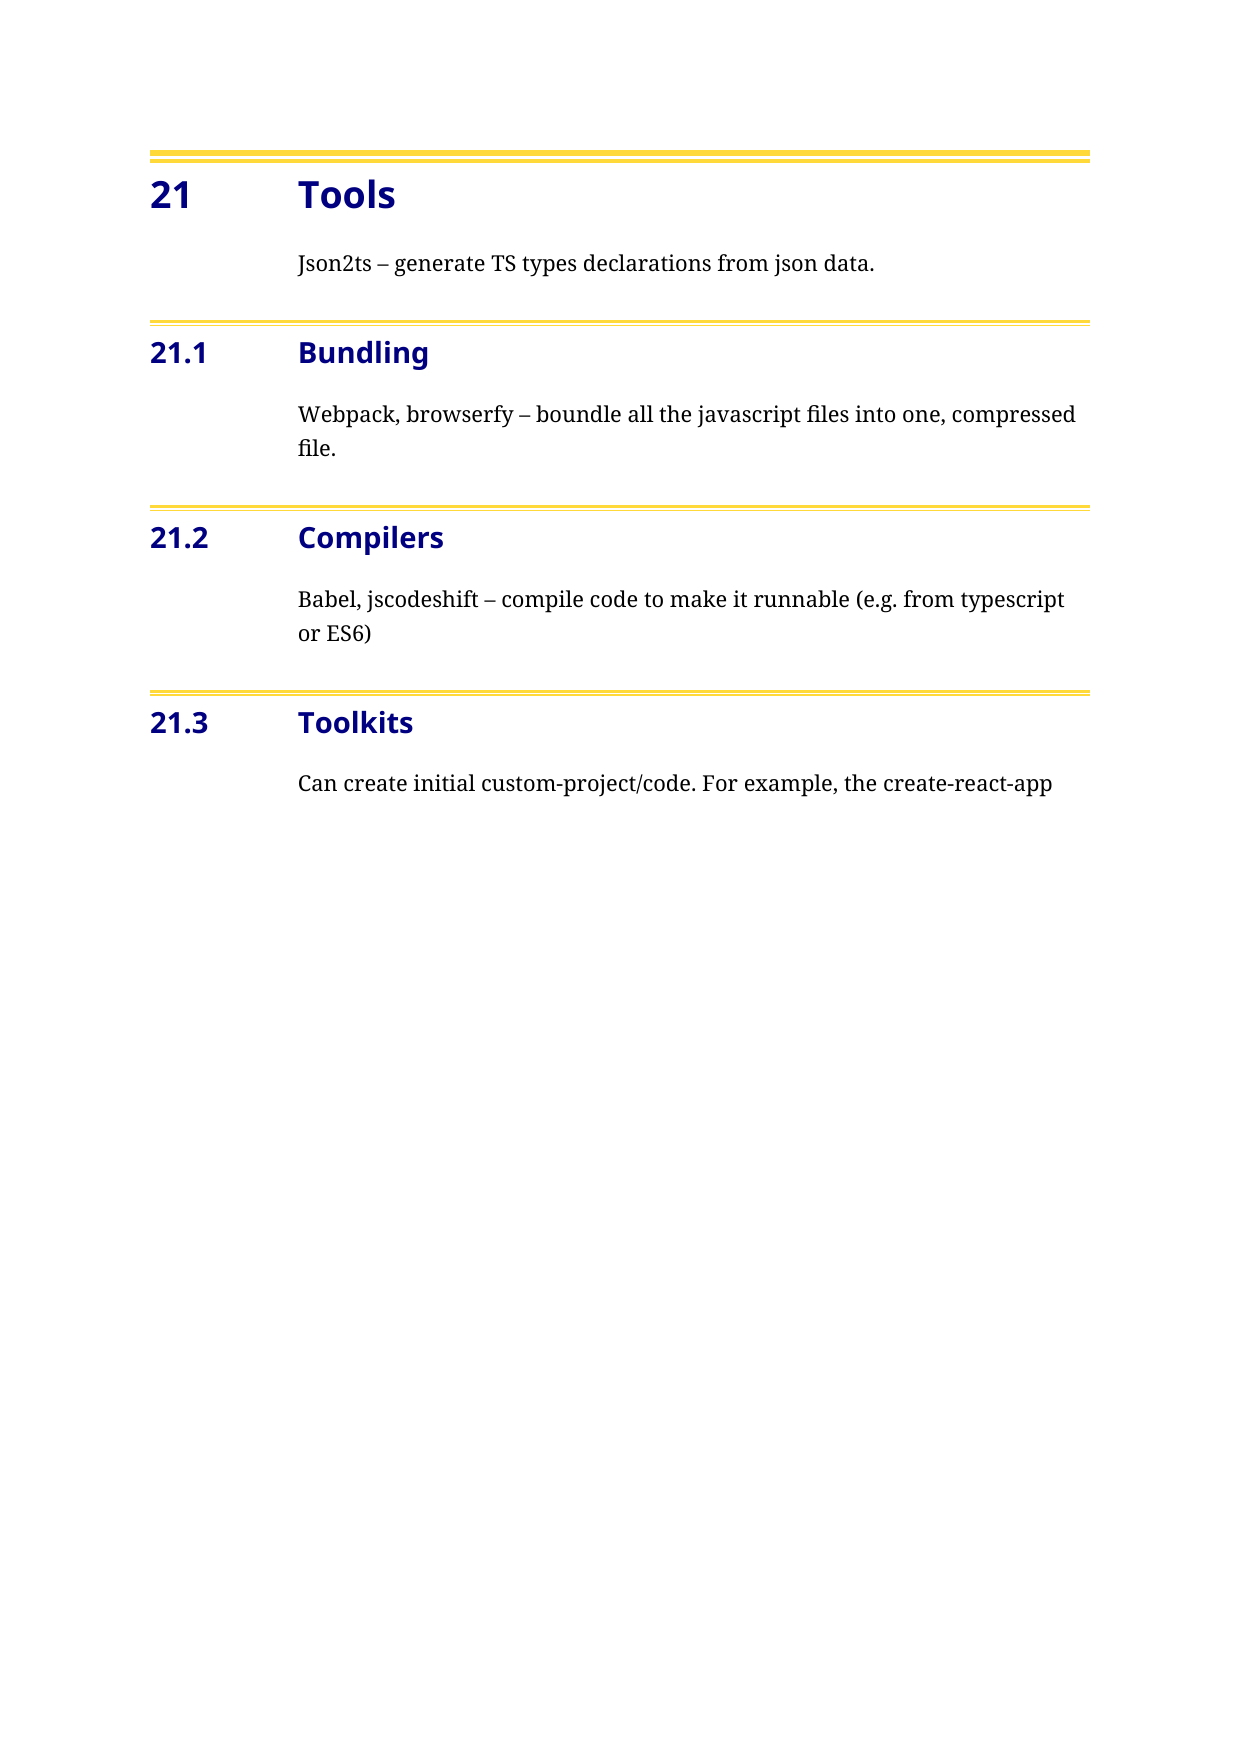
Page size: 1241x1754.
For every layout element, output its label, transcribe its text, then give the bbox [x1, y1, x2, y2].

subtitle Compilers [150, 511, 1090, 557]
text Babel, jscodeshift – compile code to make it runnable (e.g. from typescript or ES6) [298, 584, 1090, 648]
text Can create initial custom-project/code. For example, the create-react-app [298, 768, 1090, 798]
subtitle Tools [150, 163, 1090, 220]
subtitle Toolkits [150, 696, 1090, 742]
text Json2ts – generate TS types declarations from json data. [298, 248, 1090, 278]
subtitle Bundling [150, 326, 1090, 372]
text Webpack, browserfy – boundle all the javascript files into one, compressed file. [298, 399, 1090, 463]
